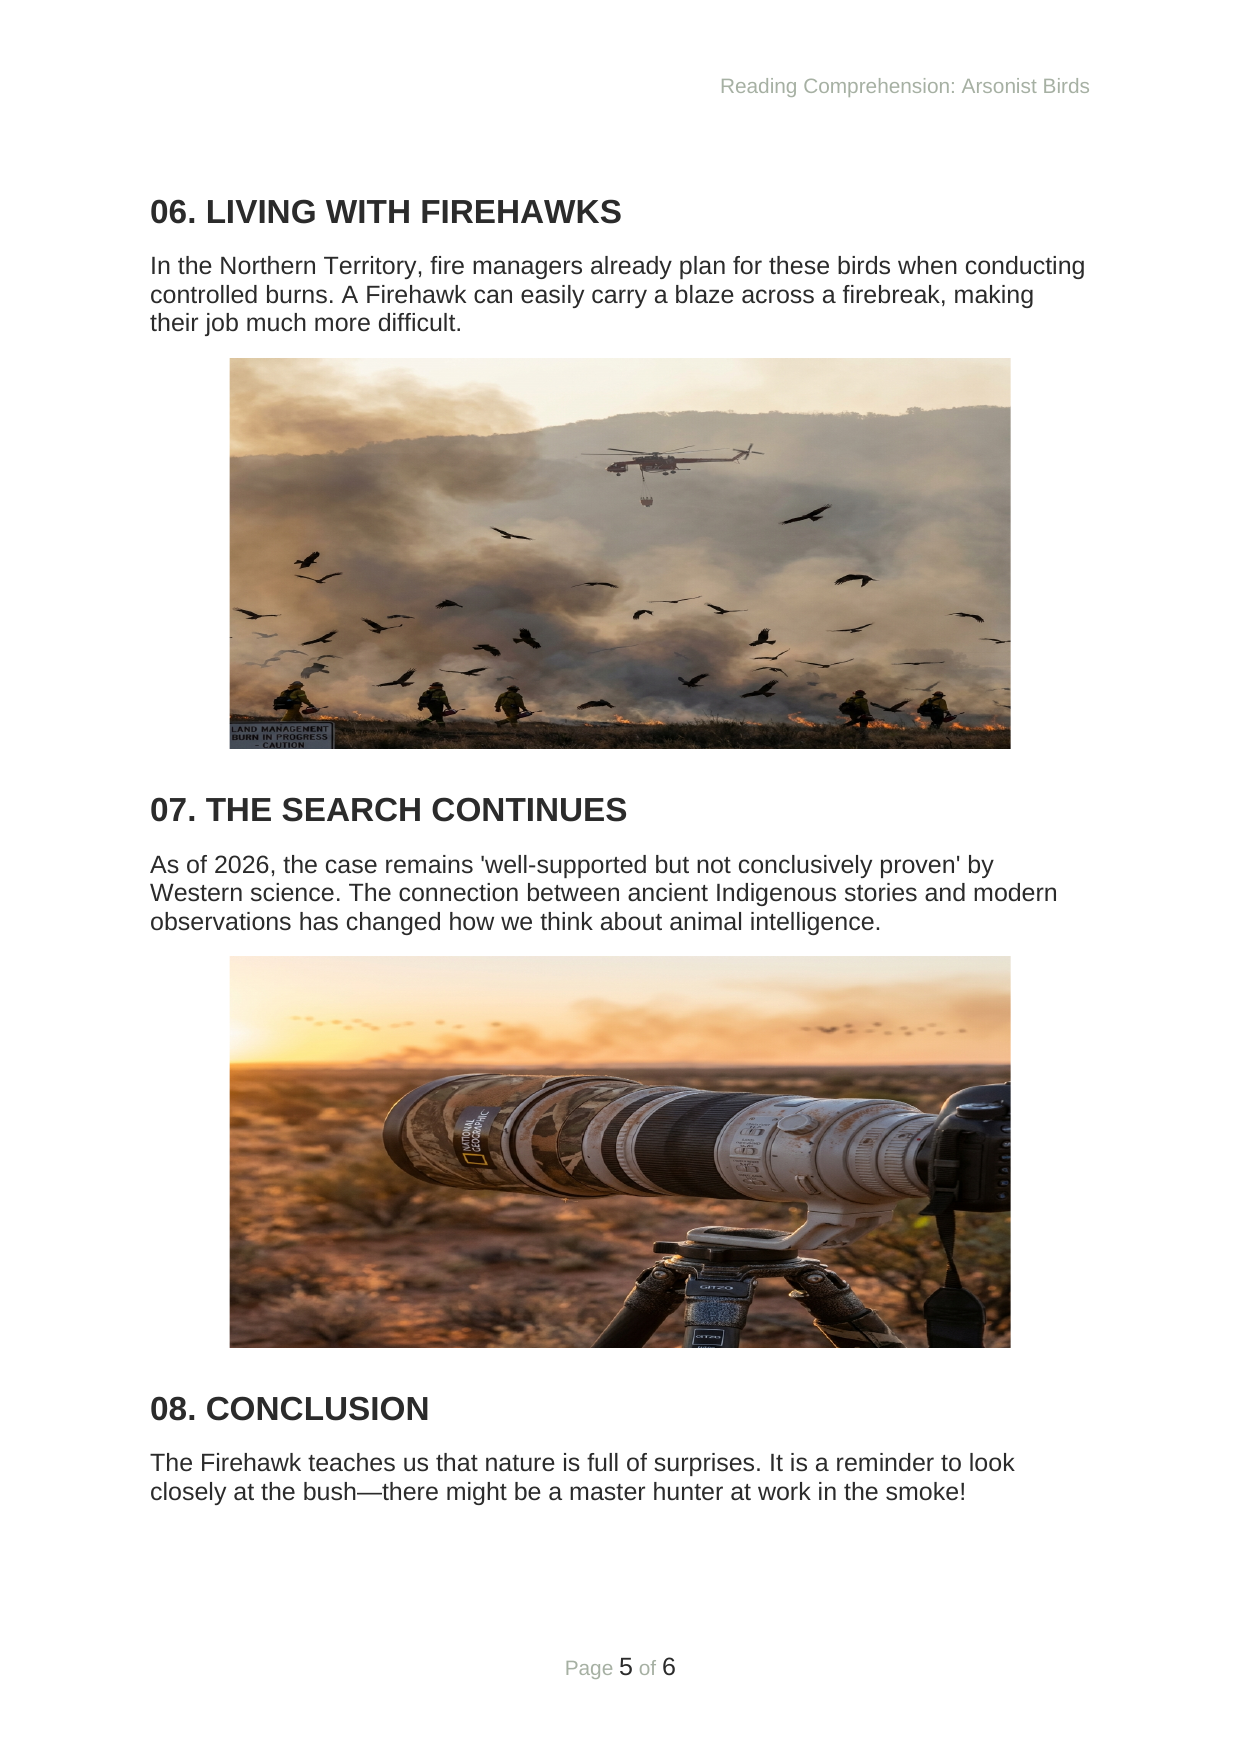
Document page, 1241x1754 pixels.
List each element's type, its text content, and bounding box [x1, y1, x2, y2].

subtitle 08. CONCLUSION [150, 1389, 1090, 1427]
picture [229, 956, 1011, 1348]
picture [229, 358, 1011, 749]
text In the Northern Territory, fire managers already plan for these birds when conducting controlled burns. A Firehawk can easily carry a blaze across a firebreak, making their job much more difficult. [150, 251, 1090, 337]
subtitle 07. THE SEARCH CONTINUES [150, 790, 1090, 829]
text As of 2026, the case remains 'well-supported but not conclusively proven' by Western science. The connection between ancient Indigenous stories and modern observations has changed how we think about animal intelligence. [150, 849, 1090, 936]
text The Firehawk teaches us that nature is full of surprises. It is a reminder to look closely at the bush—there might be a master hunter at work in the smoke! [150, 1448, 1090, 1506]
subtitle 06. LIVING WITH FIREHAWKS [150, 192, 1090, 230]
